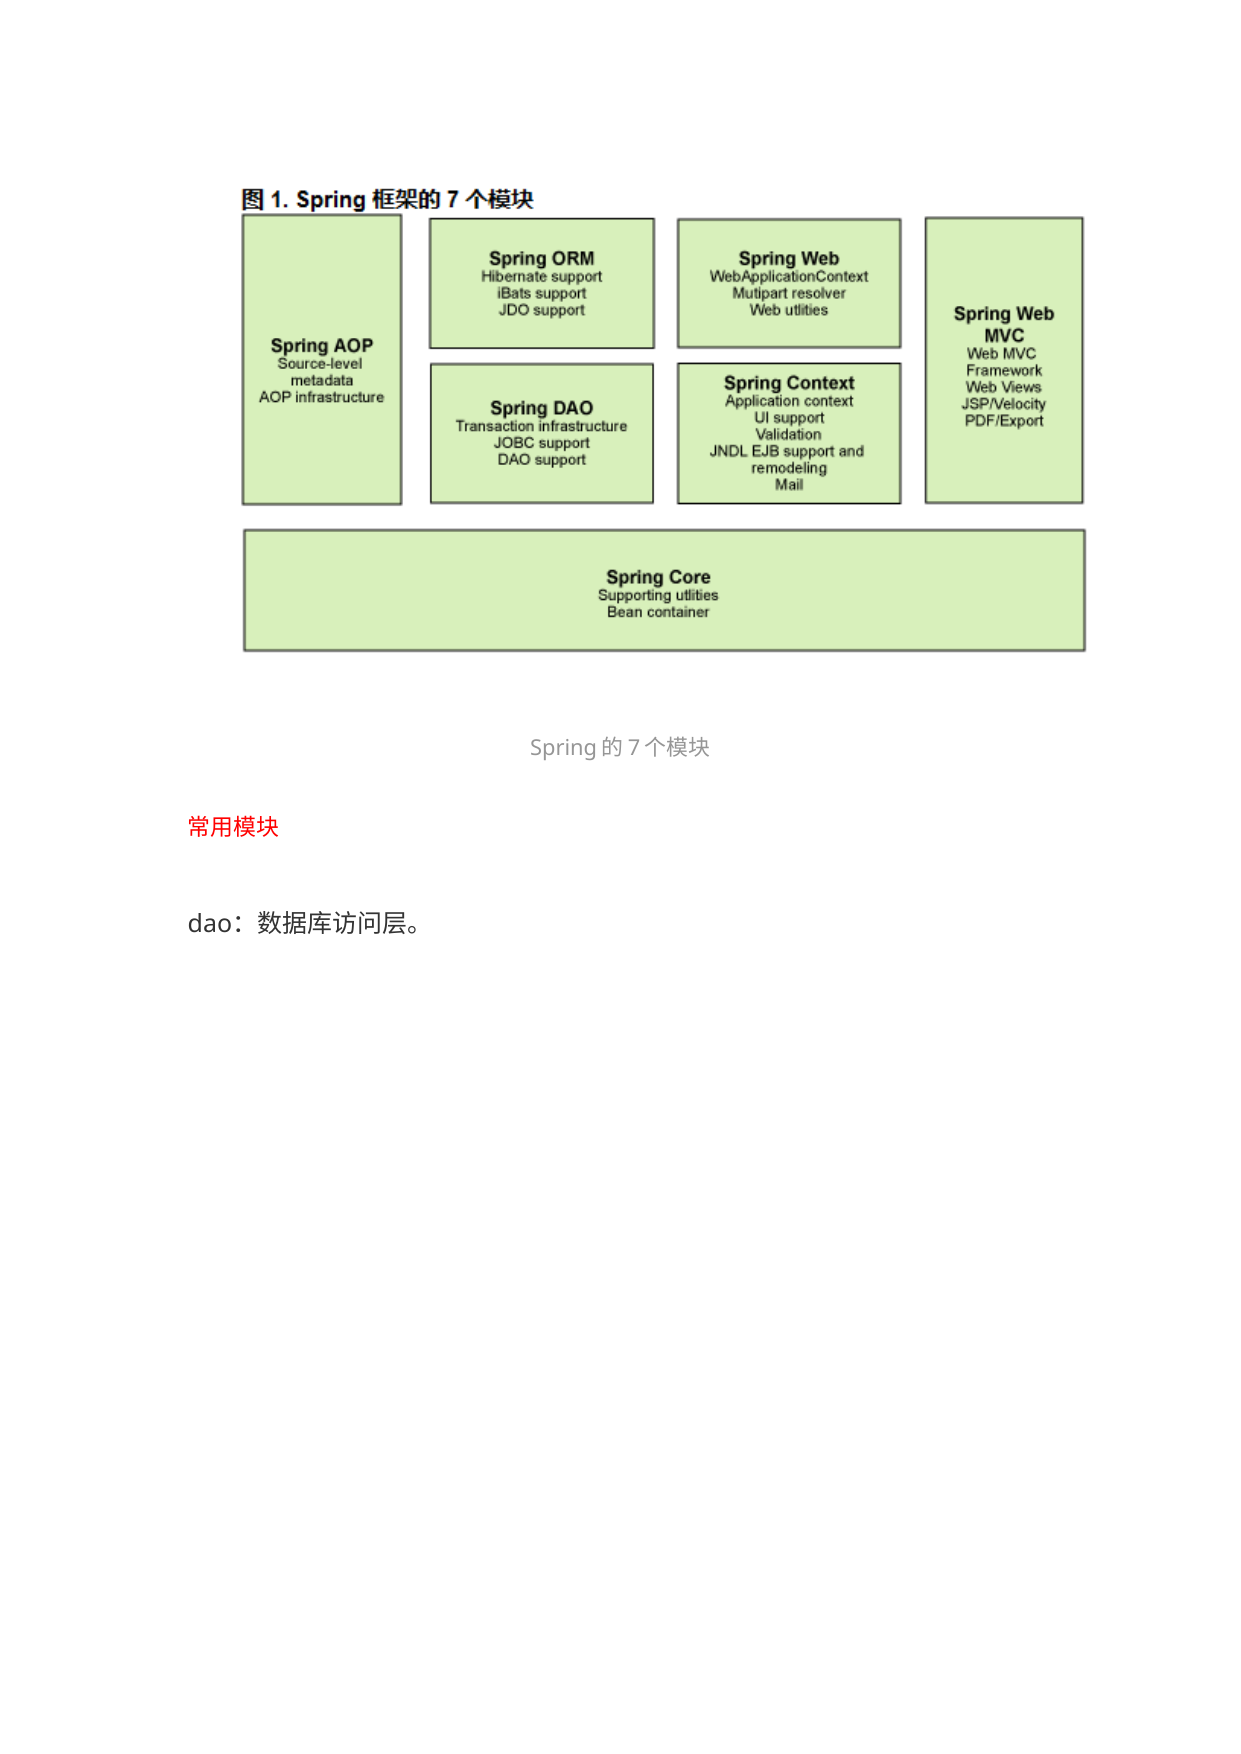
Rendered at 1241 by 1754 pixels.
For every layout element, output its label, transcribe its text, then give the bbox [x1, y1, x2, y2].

text dao：数据库访问层。 [187, 888, 1053, 956]
picture [231, 174, 1097, 663]
text 常用模块 [187, 808, 1053, 842]
text Spring的7个模块 [187, 729, 1053, 763]
